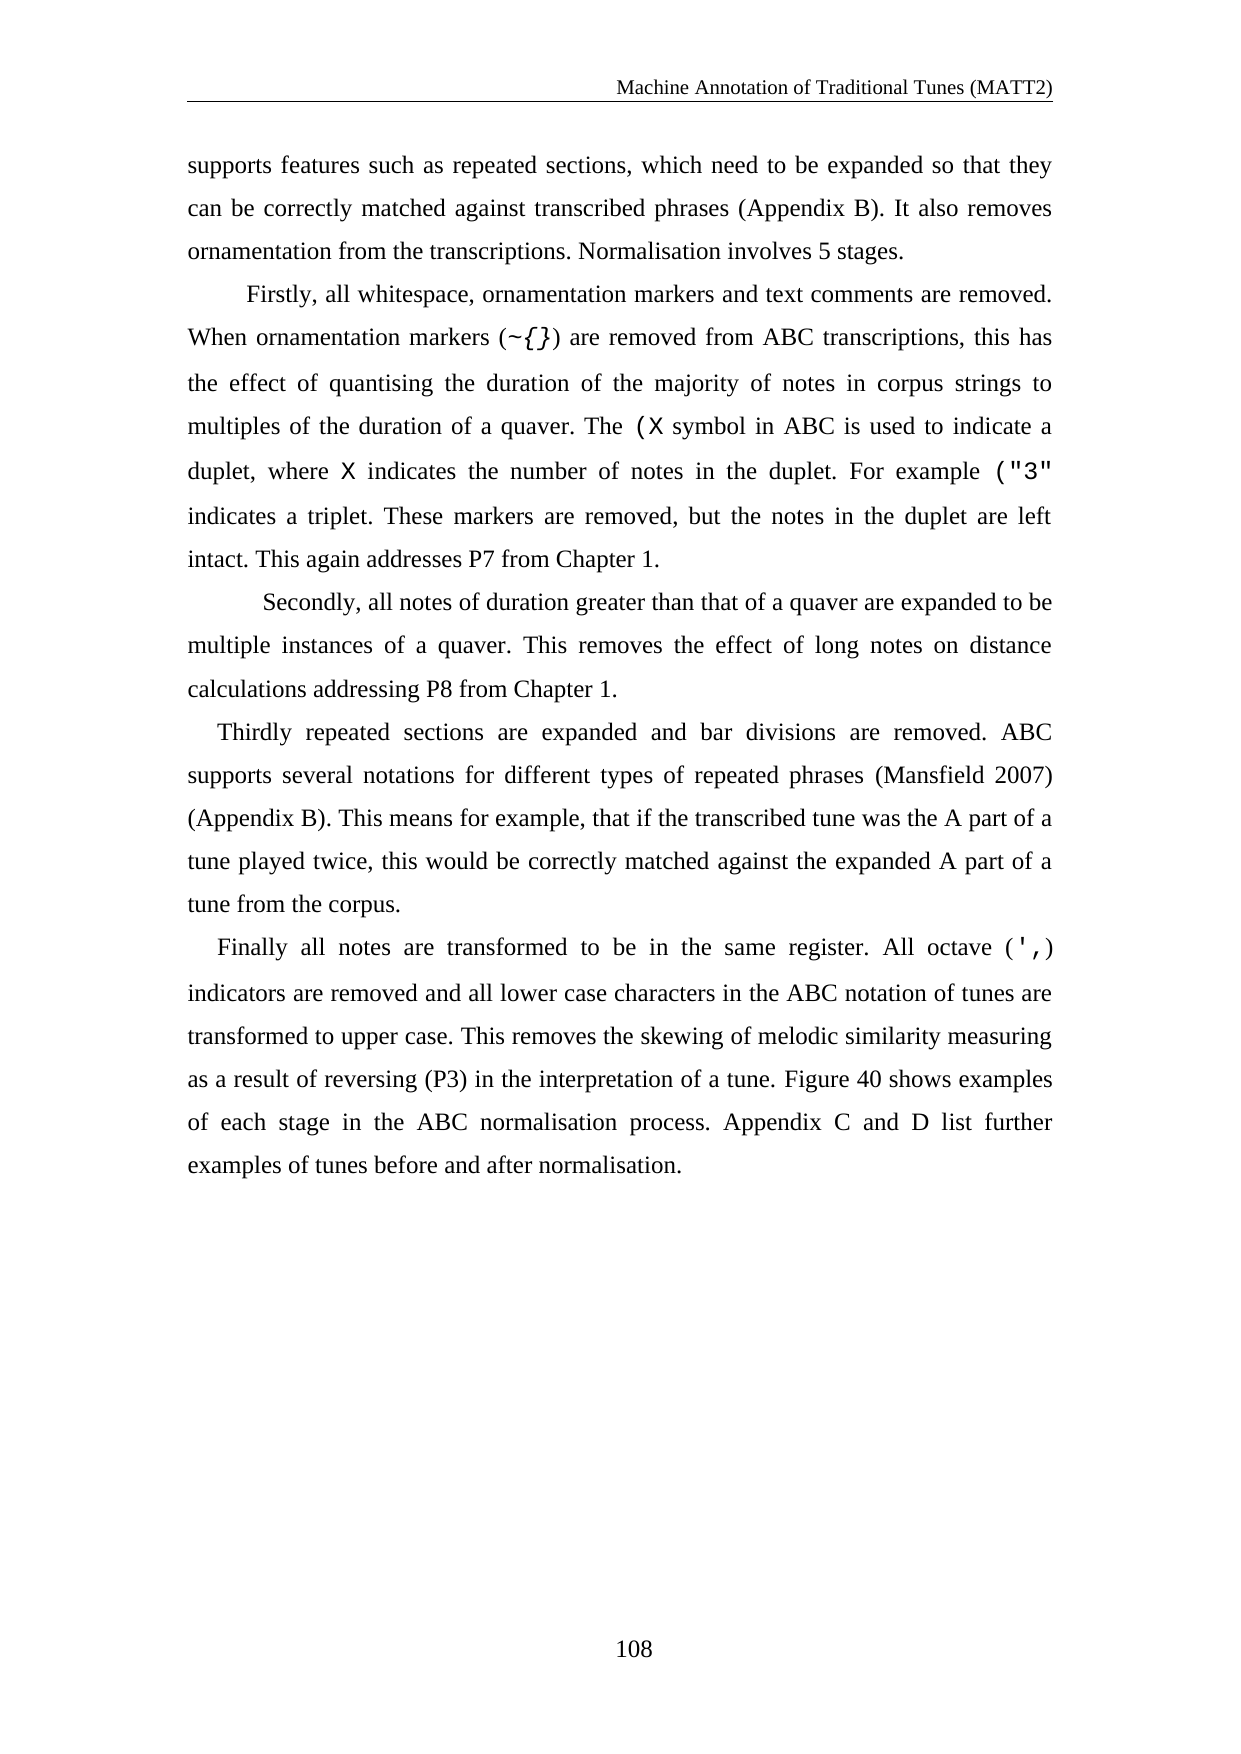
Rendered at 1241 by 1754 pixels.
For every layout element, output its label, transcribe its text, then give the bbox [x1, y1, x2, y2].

text Secondly, all notes of duration greater than that of a quaver are expanded to be multiple instances of a quaver. This removes the effect of long notes on distance calculations addressing P8 from Chapter 1. [187, 587, 1053, 702]
text Thirdly repeated sections are expanded and bar divisions are removed. ABC supports several notations for different types of repeated phrases (Mansfield 2007) (Appendix B). This means for example, that if the transcribed tune was the A part of a tune played twice, this would be correctly matched against the expanded A part of a tune from the corpus. [187, 717, 1053, 918]
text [187, 150, 1053, 265]
text Firstly, all whitespace, ornamentation markers and text comments are removed. When ornamentation markers (~{}) are removed from ABC transcriptions, this has the effect of quantising the duration of the majority of notes in corpus strings to multiples of the duration of a quaver. The (X symbol in ABC is used to indicate a duplet, where X indicates the number of notes in the duplet. For example ("3" indicates a triplet. These markers are removed, but the notes in the duplet are left intact. This again addresses P7 from Chapter 1. [187, 279, 1053, 573]
